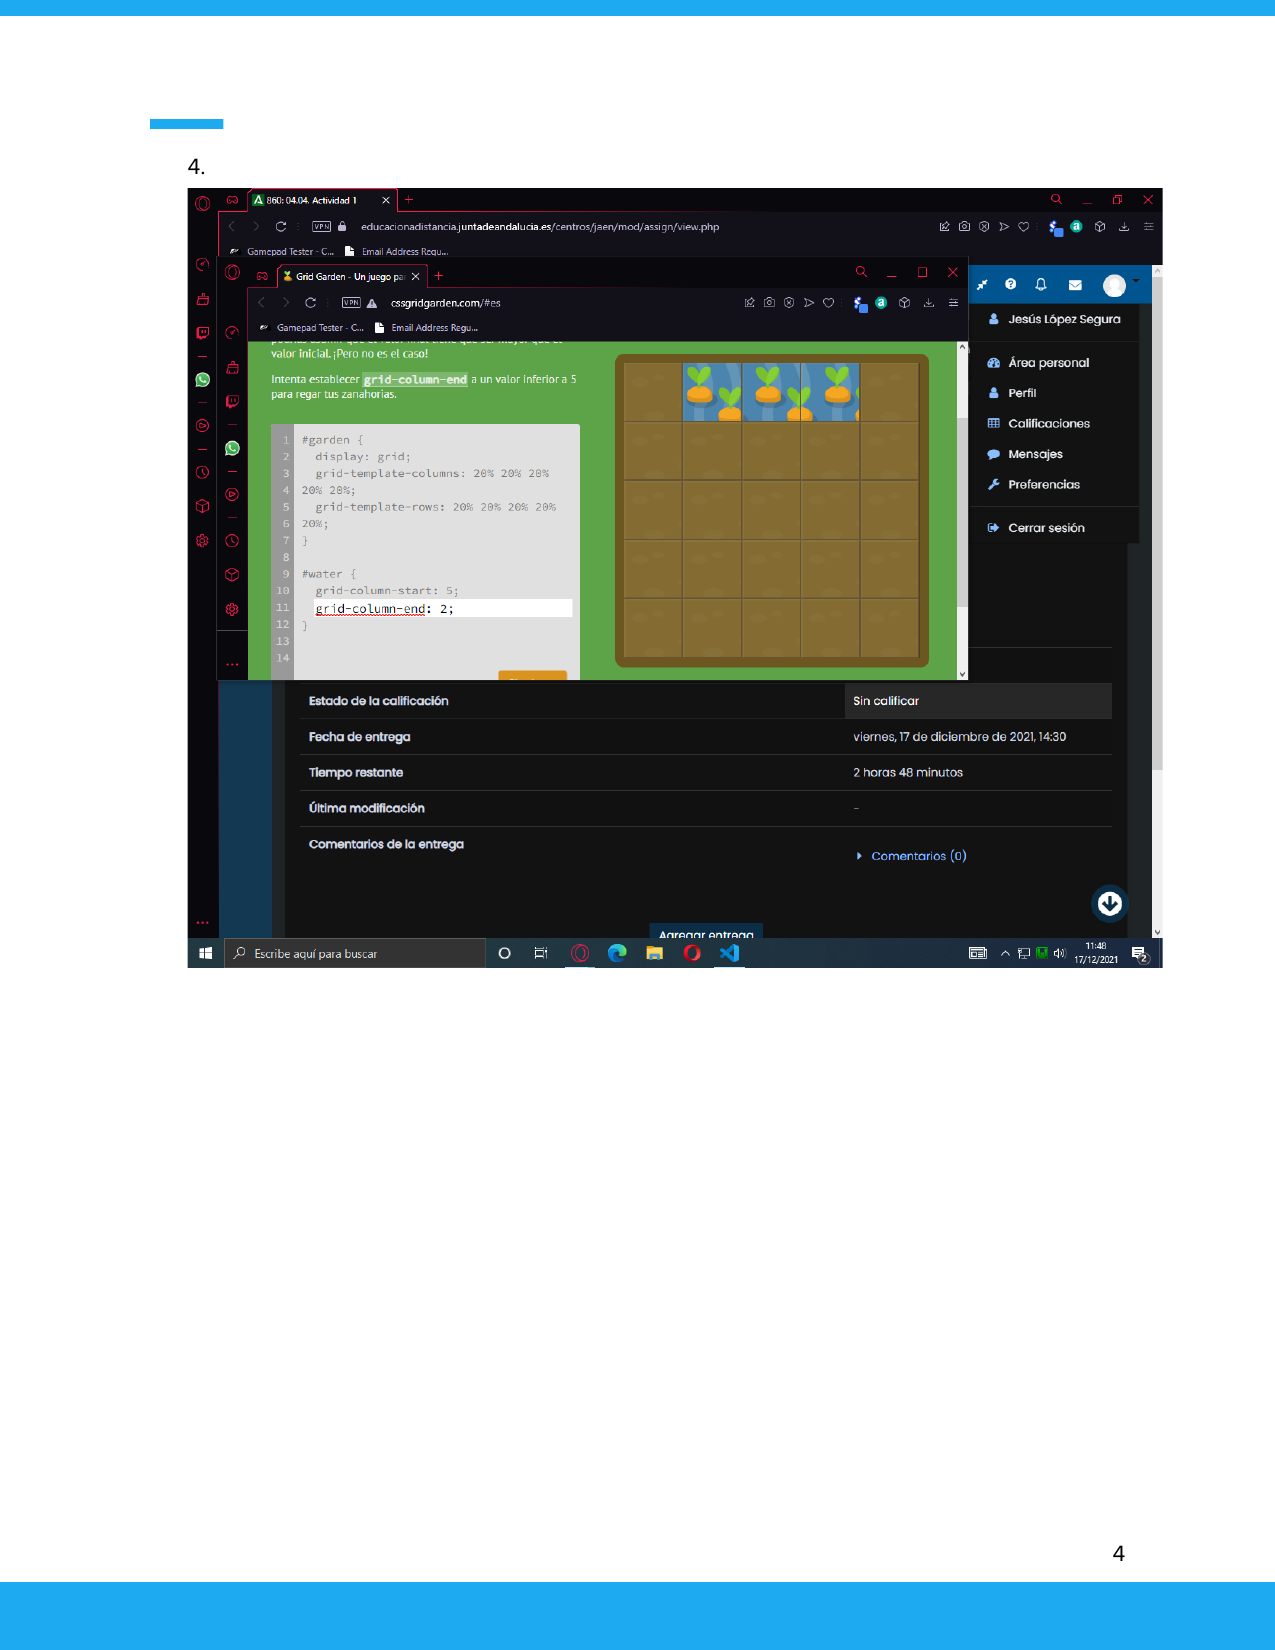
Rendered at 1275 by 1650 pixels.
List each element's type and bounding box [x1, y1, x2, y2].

picture [187, 188, 1163, 968]
picture [150, 119, 224, 129]
picture [0, 0, 1275, 16]
picture [0, 1582, 1275, 1650]
